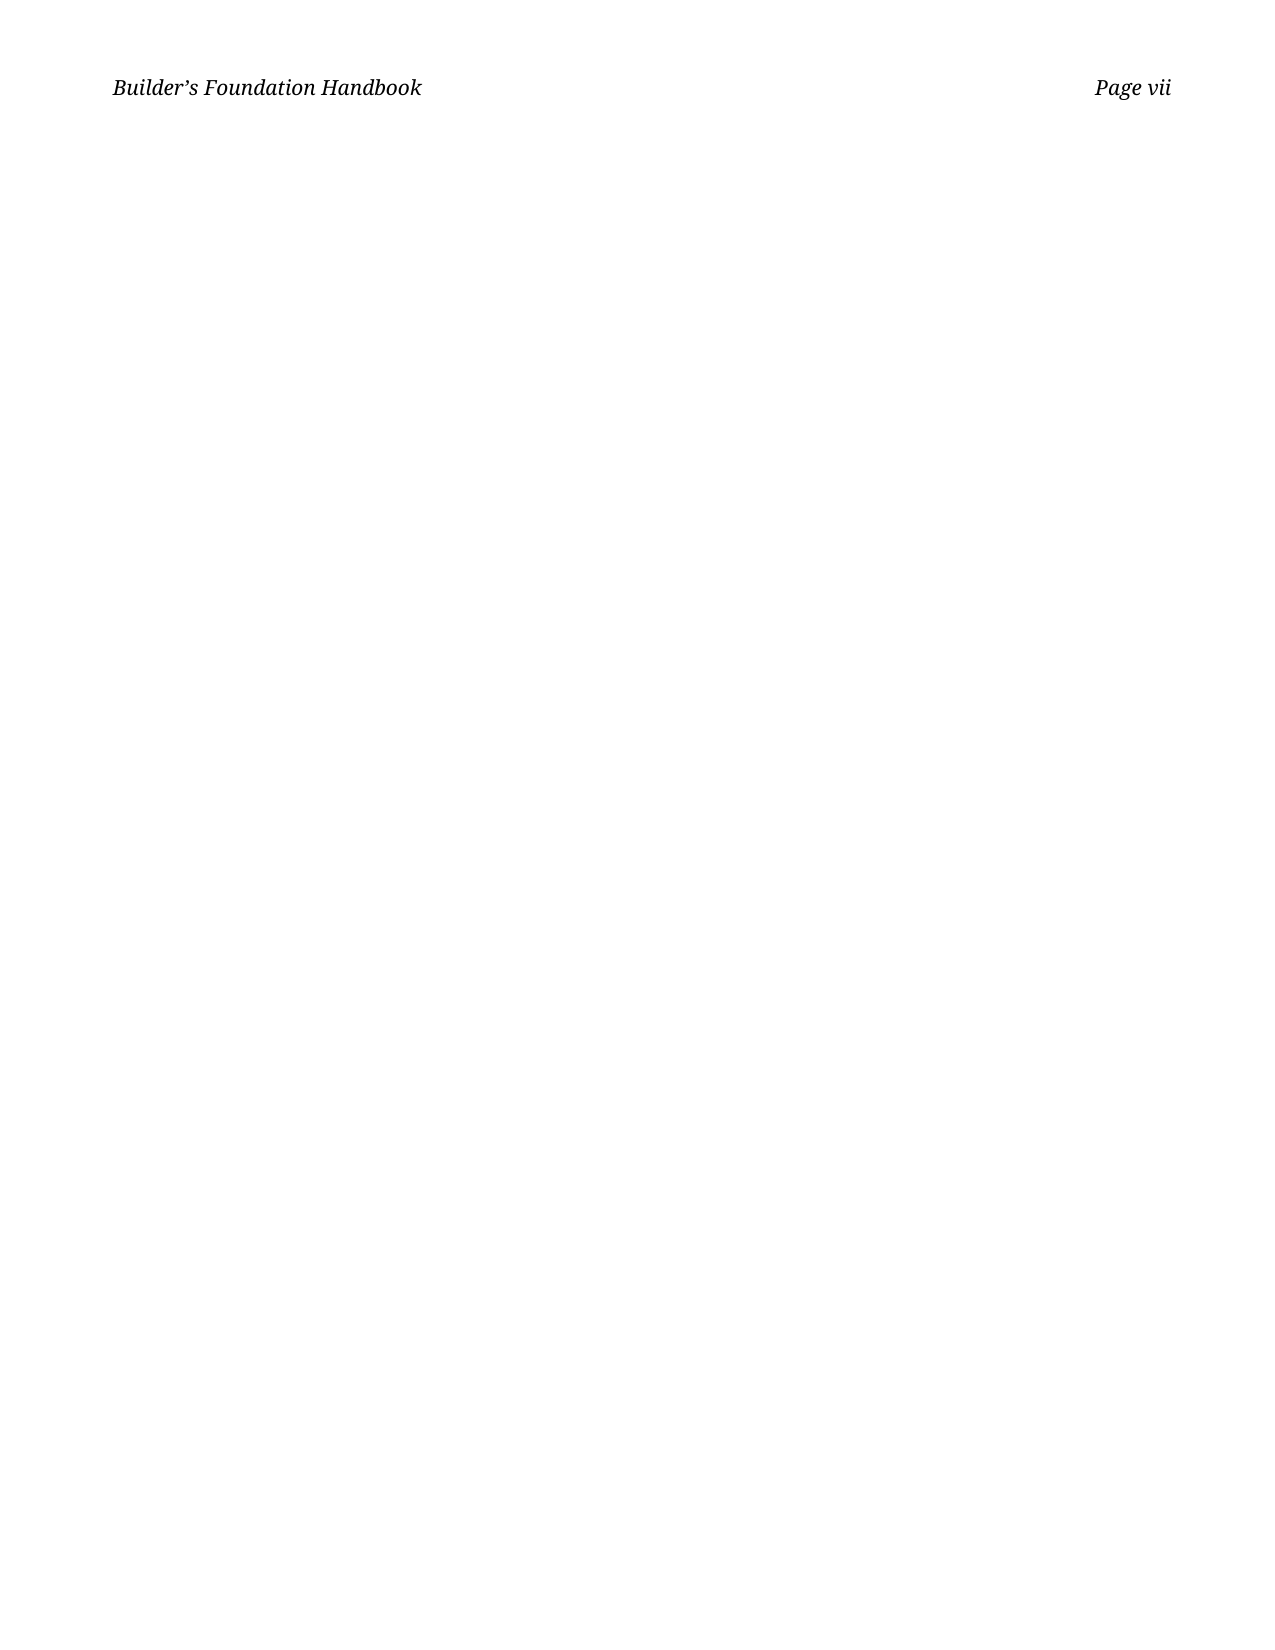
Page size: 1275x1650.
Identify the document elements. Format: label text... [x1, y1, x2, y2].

text Builder’s Foundation Handbook Page vii [113, 73, 1174, 101]
